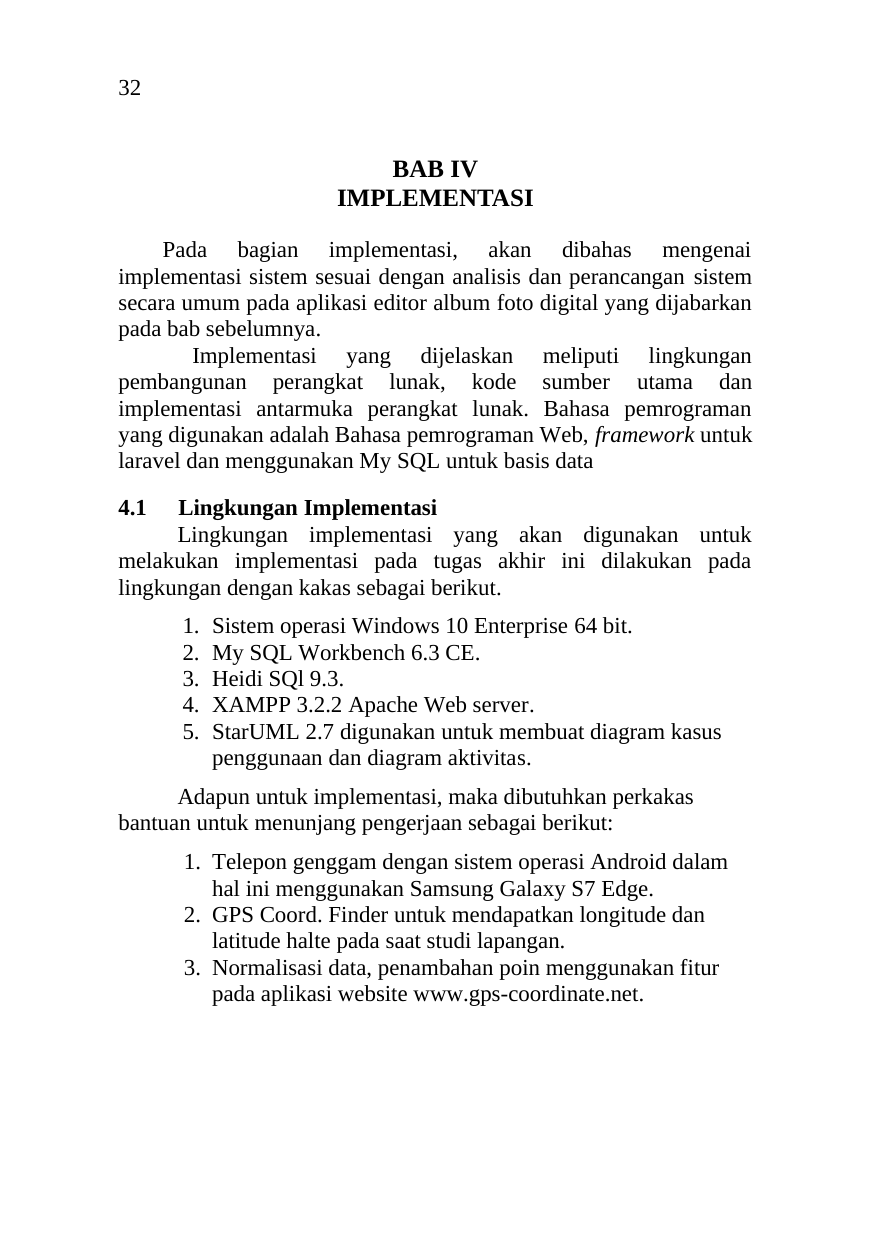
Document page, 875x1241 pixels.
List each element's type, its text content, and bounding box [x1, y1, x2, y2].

list Normalisasi data, penambahan poin menggunakan fitur pada aplikasi website www.gps-coordinate.net. [184, 954, 752, 1006]
list Telepon genggam dengan sistem operasi Android dalam hal ini menggunakan Samsung Galaxy S7 Edge. [184, 848, 752, 901]
list StarUML 2.7 digunakan untuk membuat diagram kasus penggunaan dan diagram aktivitas. [182, 718, 752, 771]
subtitle BAB IV IMPLEMENTASI [118, 154, 752, 211]
text Lingkungan implementasi yang akan digunakan untuk melakukan implementasi pada tugas akhir ini dilakukan pada lingkungan dengan kakas sebagai berikut. [118, 521, 752, 600]
list Heidi SQl 9.3. [182, 665, 752, 691]
list Sistem operasi Windows 10 Enterprise 64 bit. [182, 612, 752, 639]
subtitle Lingkungan Implementasi [118, 494, 752, 521]
text Adapun untuk implementasi, maka dibutuhkan perkakas bantuan untuk menunjang pengerjaan sebagai berikut: [118, 783, 752, 836]
list My SQL Workbench 6.3 CE. [182, 639, 752, 665]
list GPS Coord. Finder untuk mendapatkan longitude dan latitude halte pada saat studi lapangan. [184, 901, 752, 954]
text Implementasi yang dijelaskan meliputi lingkungan pembangunan perangkat lunak, kode sumber utama dan implementasi antarmuka perangkat lunak. Bahasa pemrograman yang digunakan adalah Bahasa pemrograman Web, framework untuk laravel dan menggunakan My SQL untuk basis data [118, 342, 752, 474]
text Pada bagian implementasi, akan dibahas mengenai implementasi sistem sesuai dengan analisis dan perancangan sistem secara umum pada aplikasi editor album foto digital yang dijabarkan pada bab sebelumnya. [118, 236, 752, 342]
list XAMPP 3.2.2 Apache Web server. [182, 691, 752, 718]
